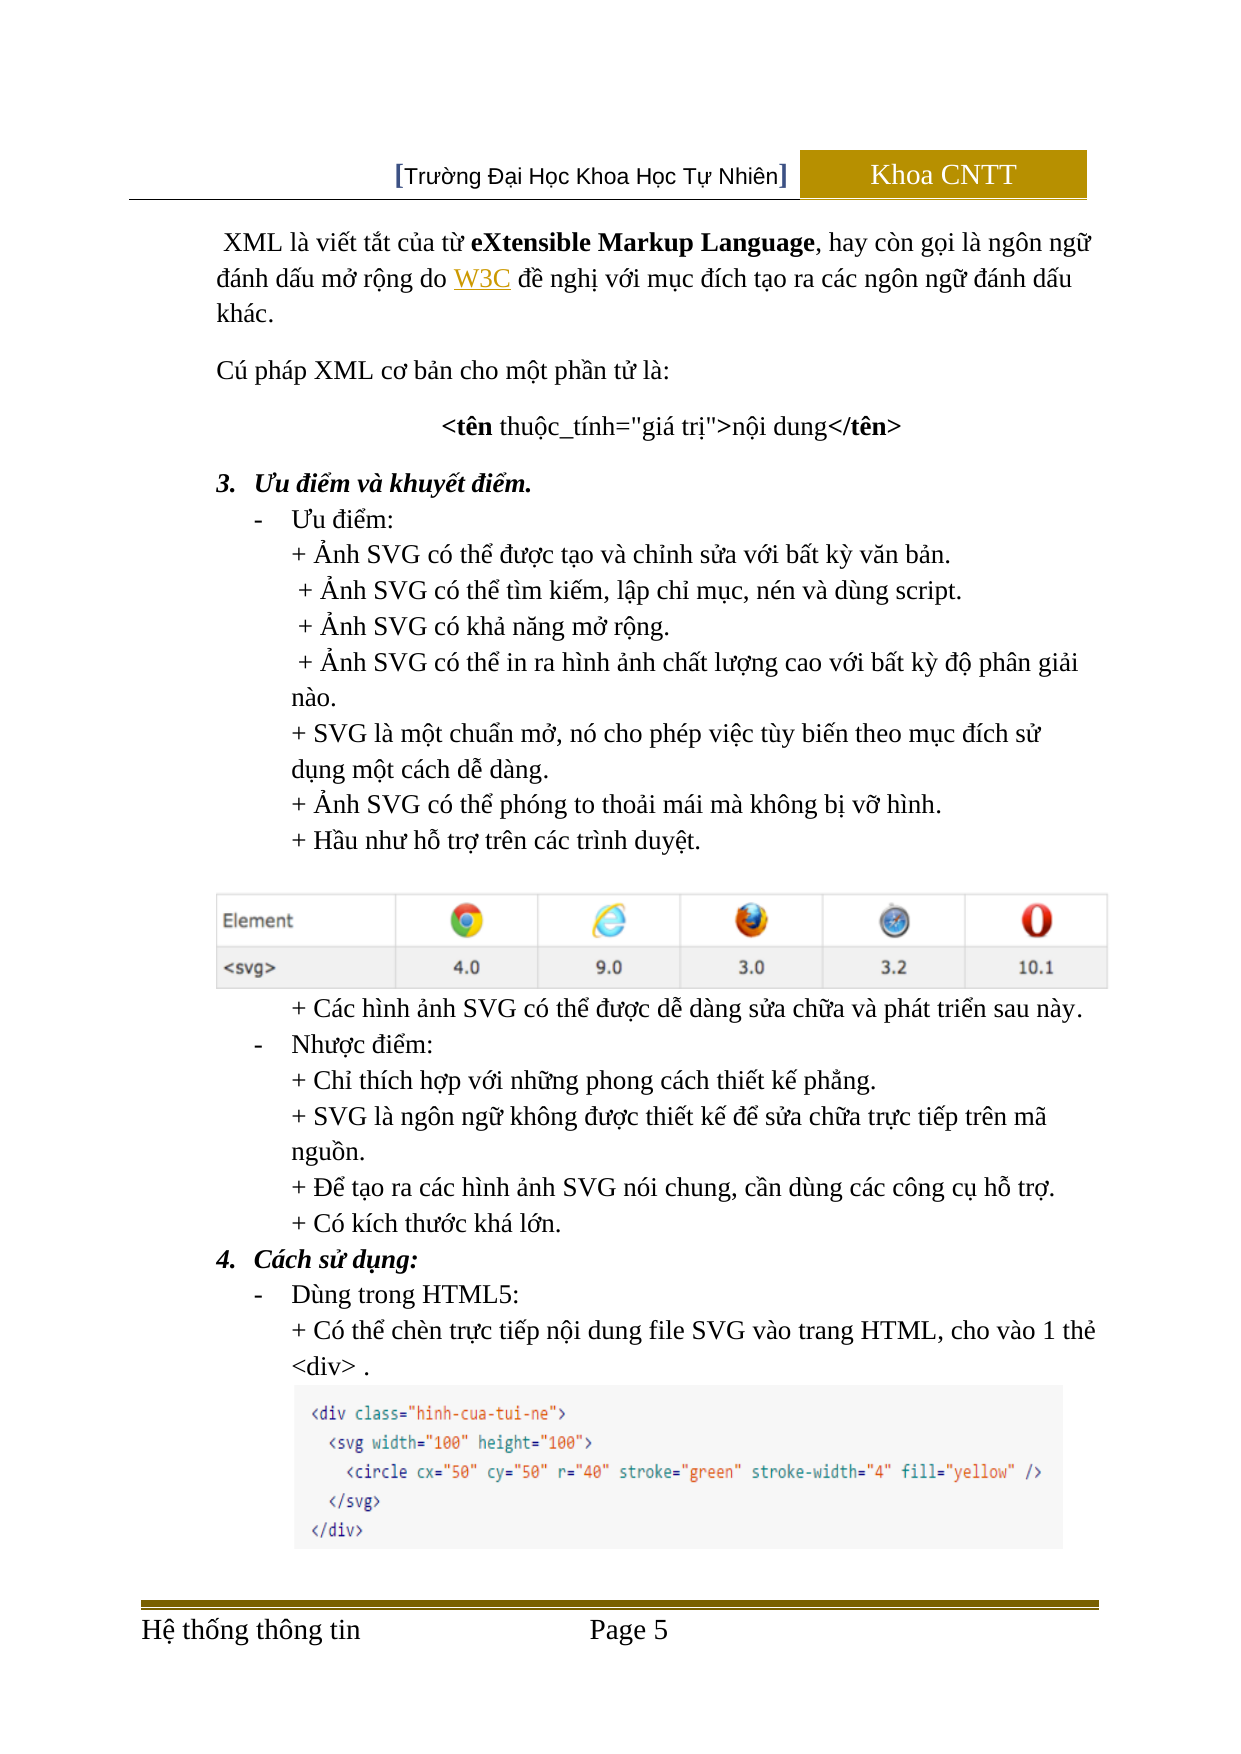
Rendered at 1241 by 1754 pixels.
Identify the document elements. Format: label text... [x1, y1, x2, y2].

list Ưu điểm và khuyết điểm. [216, 467, 1099, 498]
list Ưu điểm: [253, 503, 1099, 534]
picture [291, 1385, 1063, 1549]
list + Có kích thước khá lớn. [291, 1207, 1099, 1238]
list + Có thể chèn trực tiếp nội dung file SVG vào trang HTML, cho vào 1 thẻ <div> . [291, 1314, 1099, 1381]
list + SVG là một chuẩn mở, nó cho phép việc tùy biến theo mục đích sử dụng một cách dễ dàng. [291, 717, 1099, 784]
list + Chỉ thích hợp với những phong cách thiết kế phẳng. [291, 1064, 1099, 1095]
list + Hầu như hỗ trợ trên các trình duyệt. [216, 824, 1099, 856]
list Dùng trong HTML5: [253, 1278, 1099, 1309]
list Cách sử dụng: [216, 1243, 1099, 1274]
text XML là viết tắt của từ eXtensible Markup Language, hay còn gọi là ngôn ngữ đánh dấu mở rộng do W3C đề nghị với mục đích tạo ra các ngôn ngữ đánh dấu khác. [216, 226, 1099, 328]
text Cú pháp XML cơ bản cho một phần tử là: [216, 354, 1099, 385]
list + Để tạo ra các hình ảnh SVG nói chung, cần dùng các công cụ hỗ trợ. [291, 1171, 1099, 1202]
list + Ảnh SVG có thể in ra hình ảnh chất lượng cao với bất kỳ độ phân giải nào. [291, 646, 1099, 713]
list + Ảnh SVG có khả năng mở rộng. [291, 610, 1099, 641]
text <tên thuộc_tính="giá trị">nội dung</tên> [141, 411, 1099, 442]
picture [216, 890, 1113, 989]
list Nhược điểm: [253, 1028, 1099, 1059]
list + Ảnh SVG có thể được tạo và chỉnh sửa với bất kỳ văn bản. [291, 538, 1099, 570]
list + Các hình ảnh SVG có thể được dễ dàng sửa chữa và phát triển sau này. [216, 993, 1099, 1024]
list + Ảnh SVG có thể tìm kiếm, lập chỉ mục, nén và dùng script. [291, 574, 1099, 605]
list + SVG là ngôn ngữ không được thiết kế để sửa chữa trực tiếp trên mã nguồn. [291, 1100, 1099, 1167]
list + Ảnh SVG có thể phóng to thoải mái mà không bị vỡ hình. [291, 789, 1099, 820]
